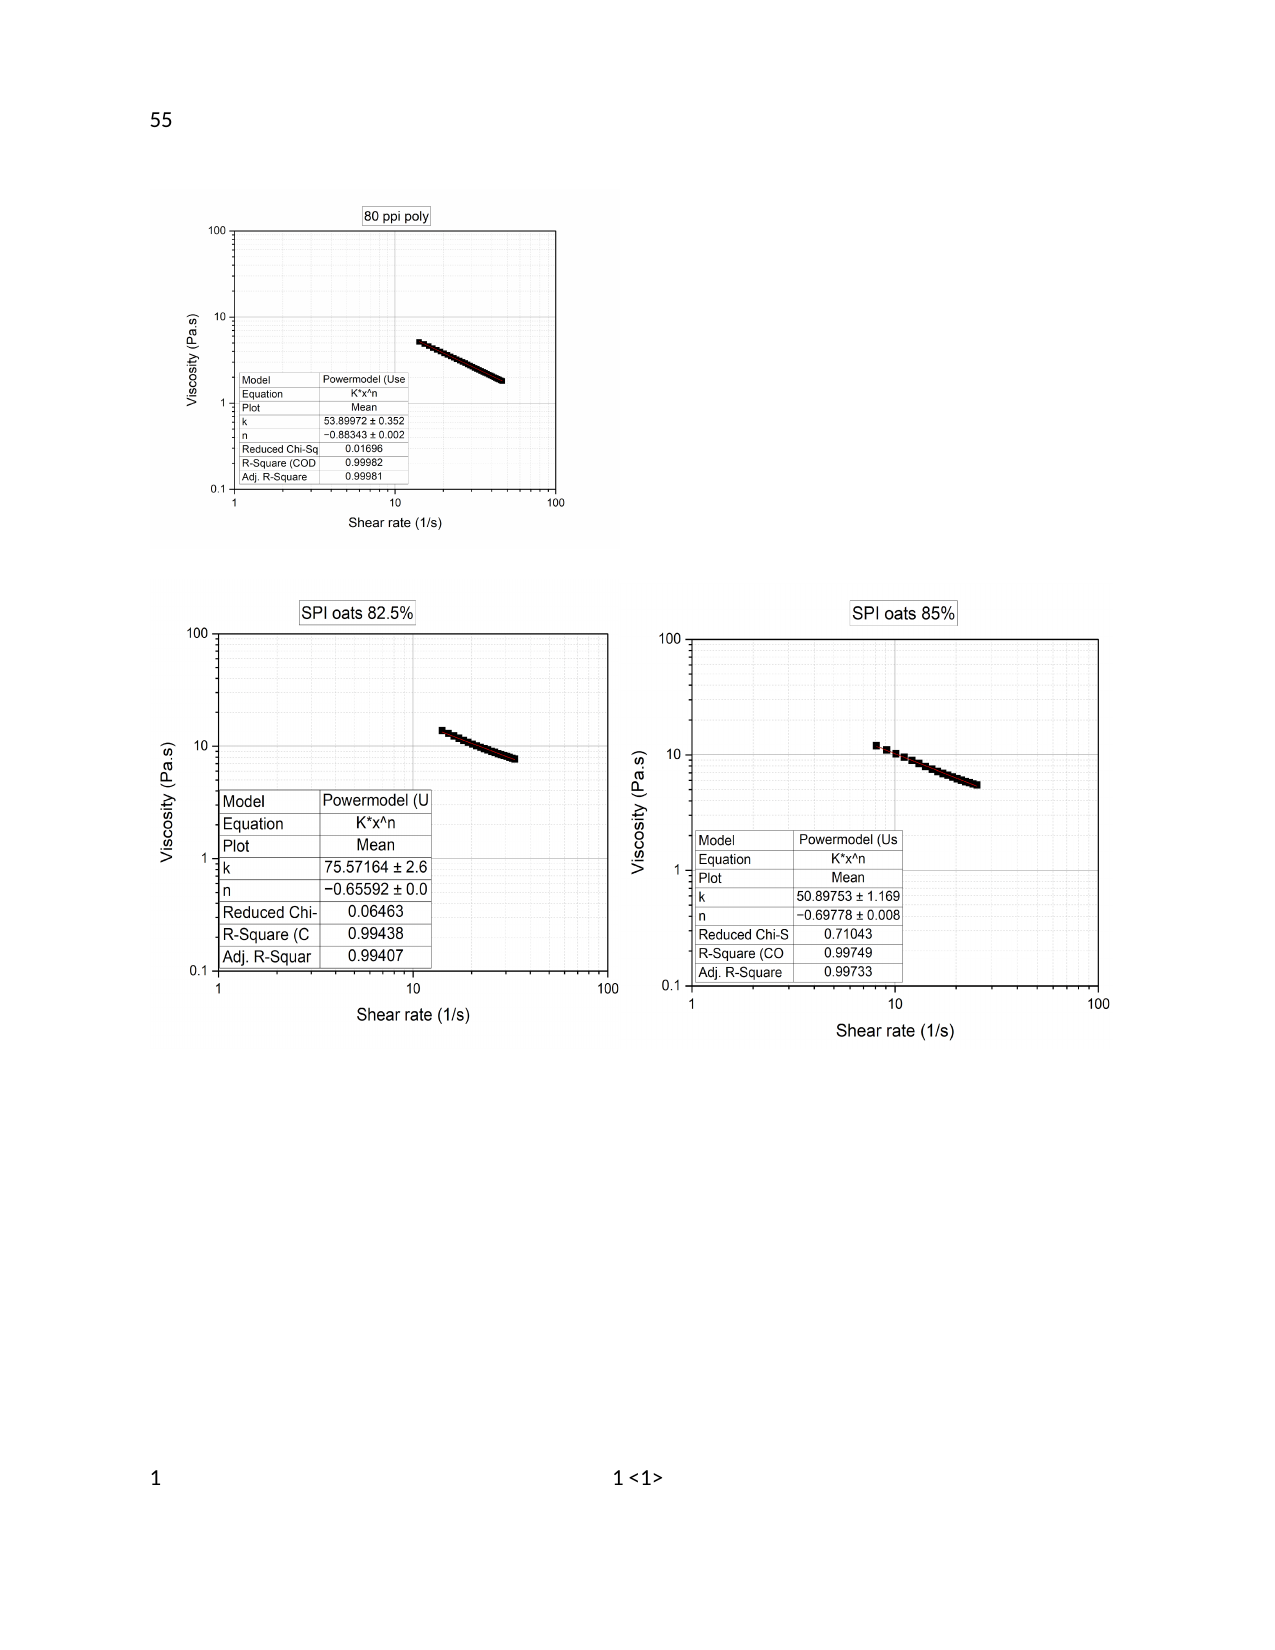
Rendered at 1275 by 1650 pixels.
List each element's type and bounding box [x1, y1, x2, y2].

picture [150, 579, 1113, 1049]
picture [150, 189, 620, 549]
